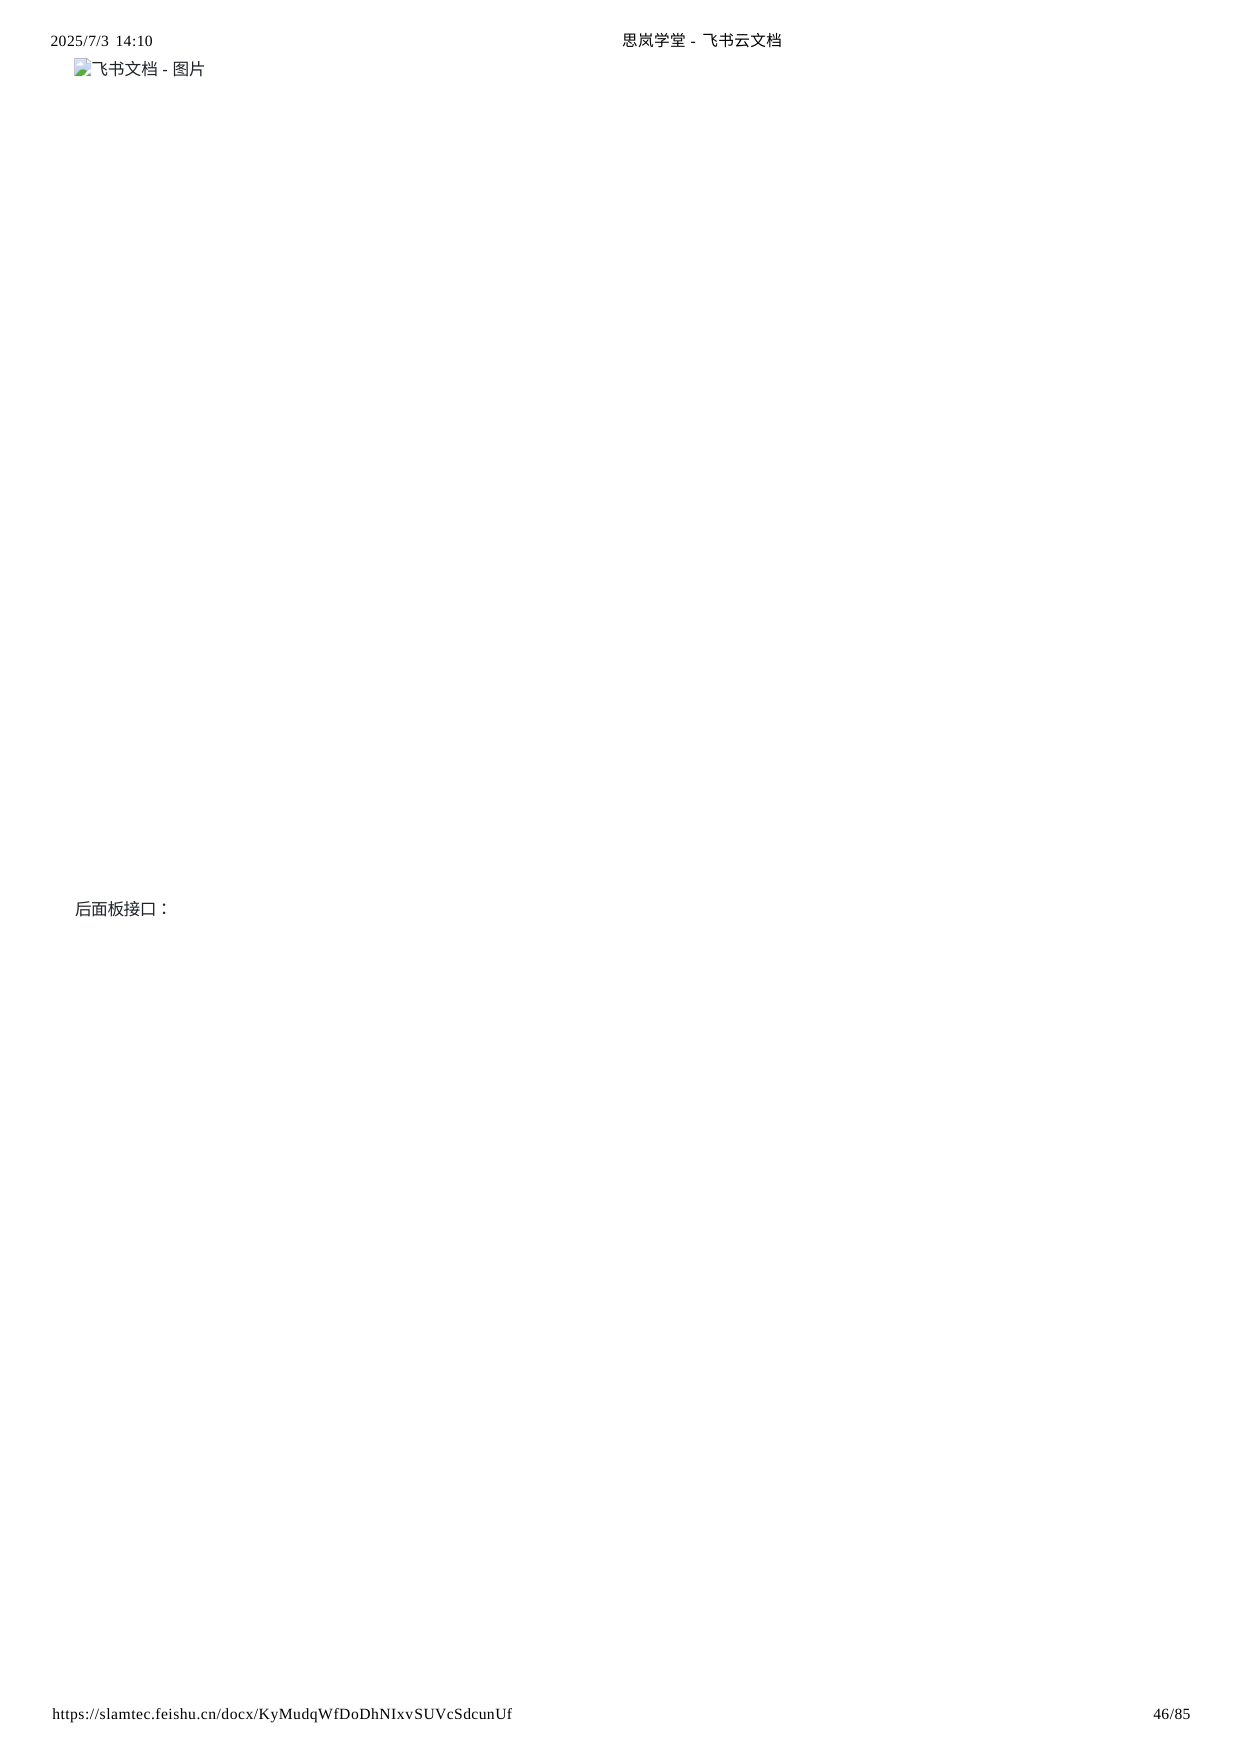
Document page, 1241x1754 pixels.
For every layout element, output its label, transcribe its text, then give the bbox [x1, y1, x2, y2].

text 飞书⽂档 - 图⽚ [74, 58, 1190, 80]
text 后⾯板接⼝： [75, 901, 1190, 919]
picture [74, 58, 92, 76]
